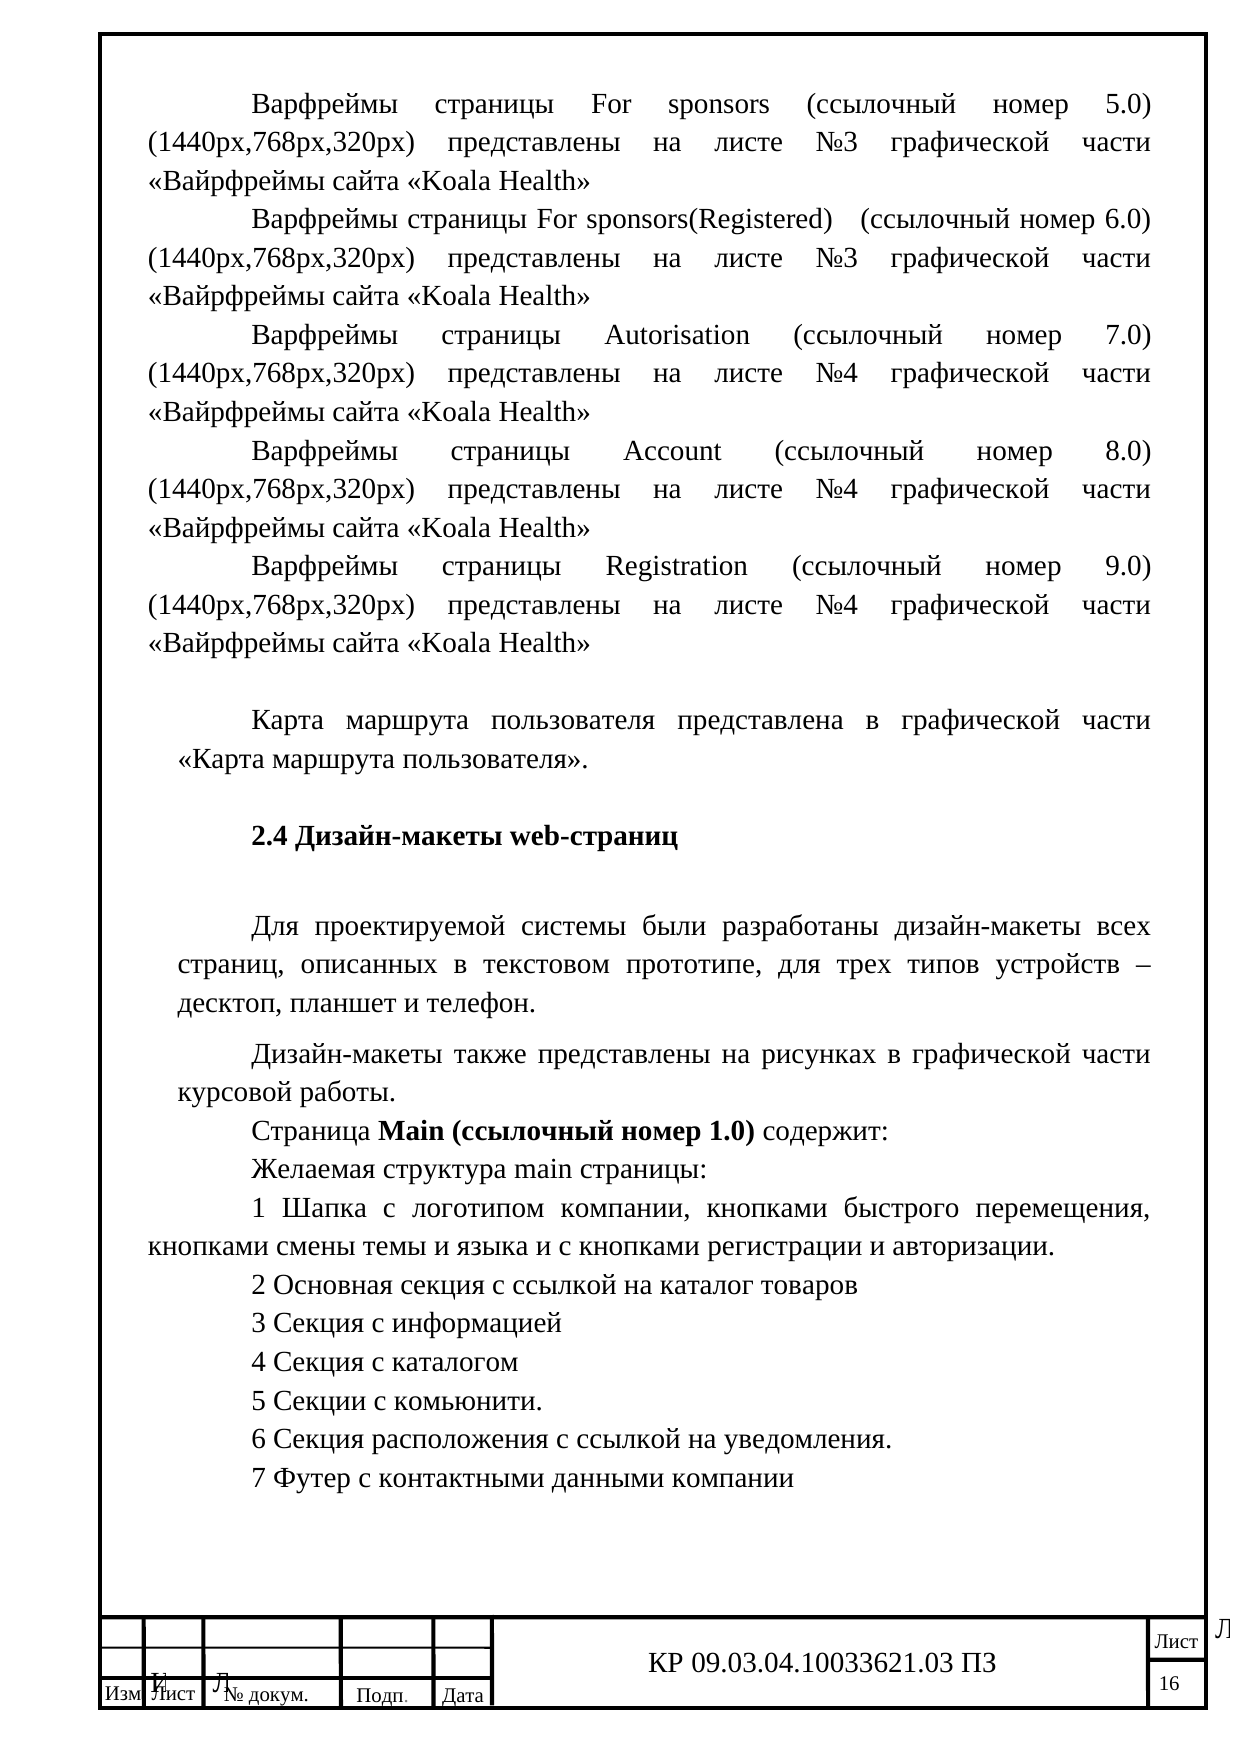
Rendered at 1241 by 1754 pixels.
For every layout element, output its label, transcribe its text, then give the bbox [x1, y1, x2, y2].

text 4 Секция с каталогом [148, 1344, 1152, 1378]
text Варфреймы страницы Account (ссылочный номер 8.0) (1440px,768px,320px) представлены на листе №4 графической части «Вайрфреймы сайта «Koala Health» [148, 433, 1152, 543]
text Варфреймы страницы Autorisation (ссылочный номер 7.0) (1440px,768px,320px) представлены на листе №4 графической части «Вайрфреймы сайта «Koala Health» [148, 317, 1152, 428]
subtitle 2.4 Дизайн-макеты web-страниц [177, 818, 1152, 852]
text Карта маршрута пользователя представлена в графической части «Карта маршрута пользователя». [177, 702, 1152, 774]
text 5 Секции с комьюнити. [148, 1383, 1152, 1416]
text Страница Main (ссылочный номер 1.0) содержит: [148, 1113, 1152, 1146]
text 2 Основная секция с ссылкой на каталог товаров [148, 1267, 1152, 1301]
text Варфреймы страницы Registration (ссылочный номер 9.0) (1440px,768px,320px) представлены на листе №4 графической части «Вайрфреймы сайта «Koala Health» [148, 548, 1152, 659]
text Для проектируемой системы были разработаны дизайн-макеты всех страниц, описанных в текстовом прототипе, для трех типов устройств – десктоп, планшет и телефон. [177, 908, 1152, 1018]
text Варфреймы страницы For sponsors (ссылочный номер 5.0) (1440px,768px,320px) представлены на листе №3 графической части «Вайрфреймы сайта «Koala Health» [148, 86, 1152, 196]
text 3 Секция с информацией [148, 1306, 1152, 1339]
text Варфреймы страницы For sponsors(Registered) (ссылочный номер 6.0) (1440px,768px,320px) представлены на листе №3 графической части «Вайрфреймы сайта «Koala Health» [148, 201, 1152, 312]
text Дизайн-макеты также представлены на рисунках в графической части курсовой работы. [177, 1036, 1152, 1108]
text 1 Шапка с логотипом компании, кнопками быстрого перемещения, кнопками смены темы и языка и с кнопками регистрации и авторизации. [148, 1190, 1152, 1262]
text 7 Футер с контактными данными компании [177, 1460, 1152, 1493]
text 6 Секция расположения с ссылкой на уведомления. [148, 1421, 1152, 1455]
text Желаемая структура main страницы: [148, 1151, 1152, 1185]
